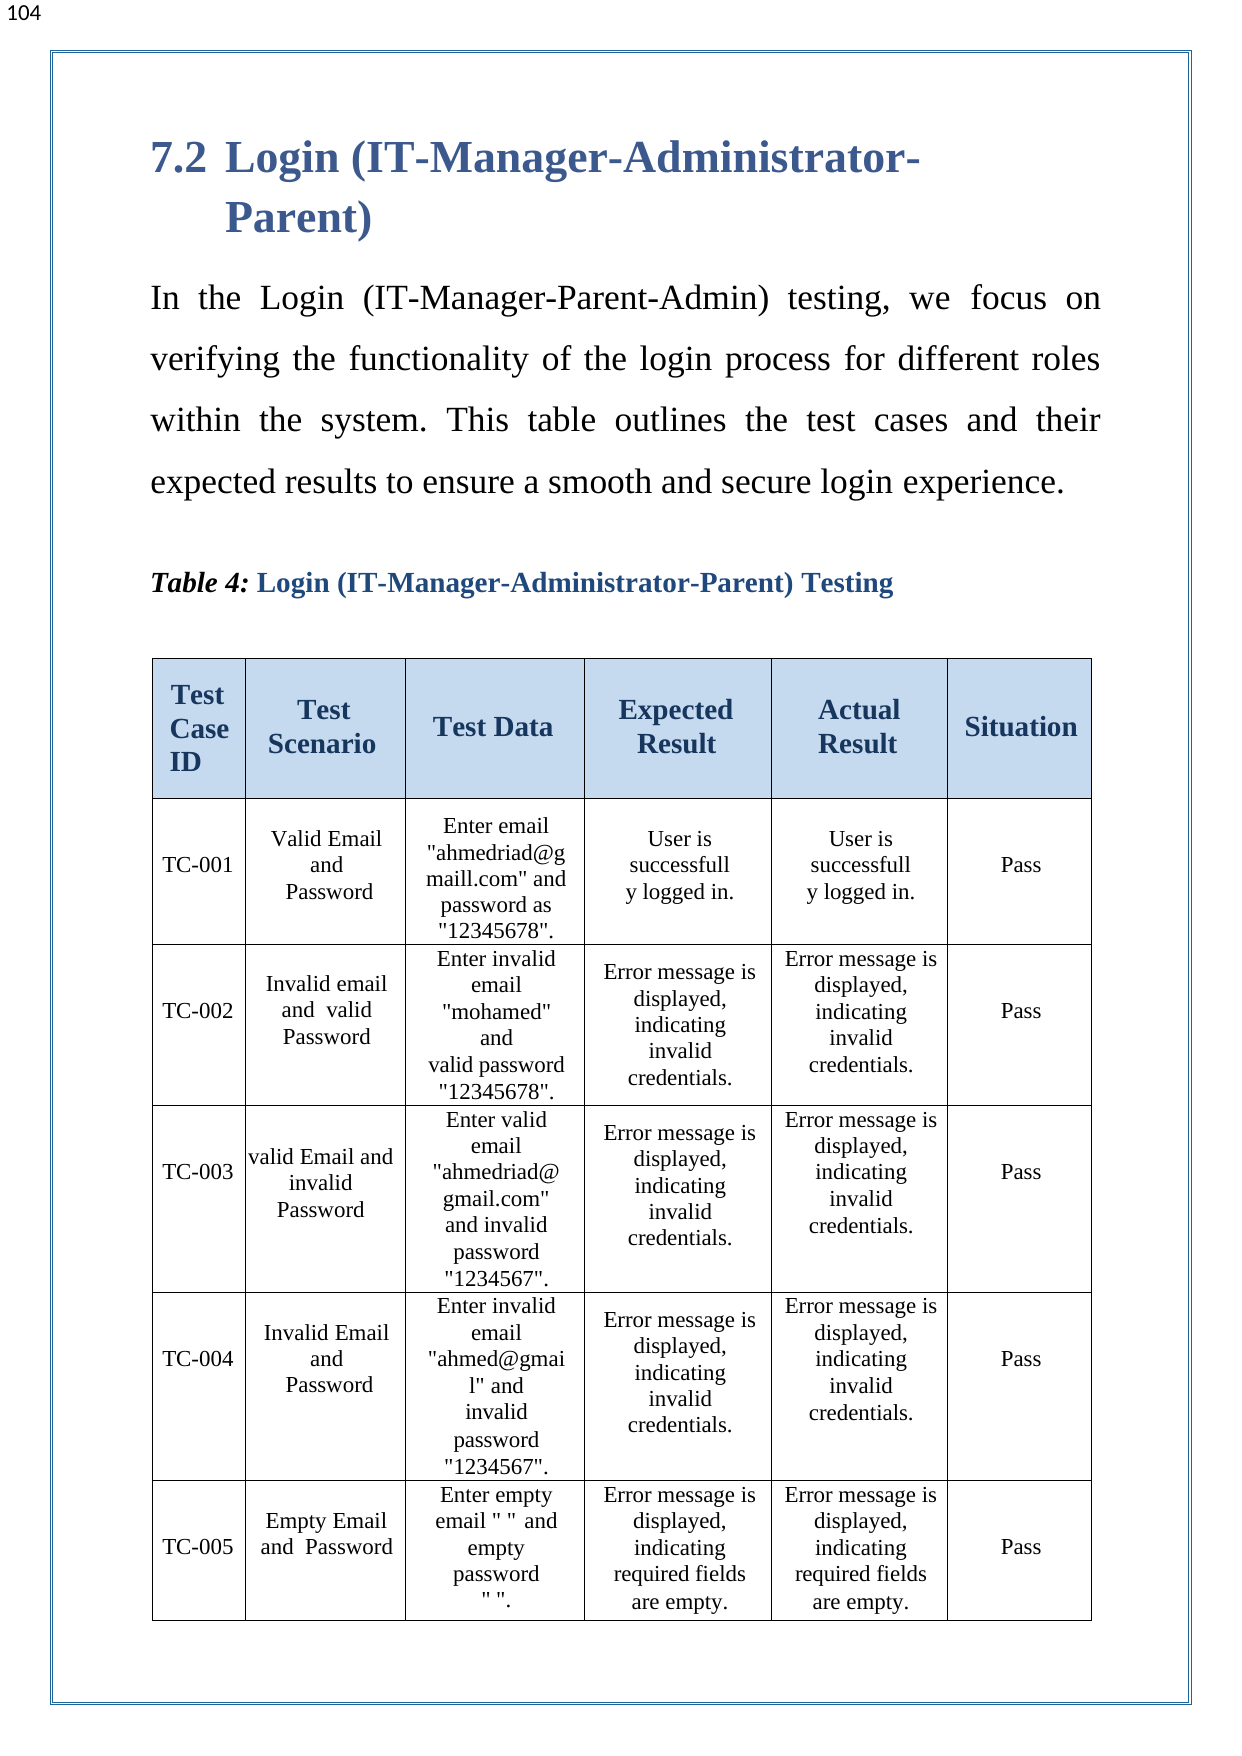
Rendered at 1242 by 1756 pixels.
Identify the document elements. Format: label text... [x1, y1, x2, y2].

table_cell Empty Email and Password [246, 1481, 405, 1620]
table_cell TC-002 [153, 945, 245, 1104]
table_cell Pass [948, 1106, 1091, 1292]
table_cell Enter invalid email "mohamed" and valid password "12345678". [406, 945, 584, 1104]
table_cell Error message is displayed, indicating invalid credentials. [585, 1293, 771, 1480]
table_header Expected Result [585, 659, 771, 798]
table_cell Enter invalid email "ahmed@gmail" and invalid password "1234567". [406, 1293, 584, 1480]
text In the Login (IT-Manager-Parent-Admin) testing, we focus on verifying the functionality of the login process for different roles within the system. This table outlines the test cases and their expected results to ensure a smooth and secure login experience. [150, 276, 1101, 501]
table_cell User is successfully logged in. [585, 799, 771, 944]
table_cell Enter email "ahmedriad@gmaill.com" and password as "12345678". [406, 799, 584, 944]
table_cell Error message is displayed, indicating invalid credentials. [772, 1293, 947, 1480]
table_cell TC-005 [153, 1481, 245, 1620]
table_cell Enter valid email "ahmedriad@gmail.com" and invalid password "1234567". [406, 1106, 584, 1292]
table_cell Error message is displayed, indicating invalid credentials. [585, 1106, 771, 1292]
table_cell Error message is displayed, indicating required fields are empty. [585, 1481, 771, 1620]
table_cell Invalid Email and Password [246, 1293, 405, 1480]
table_header Actual Result [772, 659, 947, 798]
table_cell Error message is displayed, indicating invalid credentials. [772, 945, 947, 1104]
table_header Test Case ID [153, 659, 245, 798]
table_cell TC-003 [153, 1106, 245, 1292]
table_cell Valid Email and Password [246, 799, 405, 944]
table_cell User is successfully logged in. [772, 799, 947, 944]
table_cell Error message is displayed, indicating invalid credentials. [772, 1106, 947, 1292]
table_header Situation [948, 659, 1091, 798]
table_cell TC-001 [153, 799, 245, 944]
subtitle Login (IT-Manager-Administrator-Parent) [150, 129, 932, 242]
table_cell valid Email and invalid Password [246, 1106, 405, 1292]
table_cell Invalid email and valid Password [246, 945, 405, 1104]
table_cell Pass [948, 1293, 1091, 1480]
table_cell TC-004 [153, 1293, 245, 1480]
table_cell Pass [948, 945, 1091, 1104]
table_header Test Scenario [246, 659, 405, 798]
table_cell Error message is displayed, indicating required fields are empty. [772, 1481, 947, 1620]
table_cell Enter empty email " " and empty password " ". [406, 1481, 584, 1620]
table_cell Pass [948, 1481, 1091, 1620]
table_cell Pass [948, 799, 1091, 944]
text Table 4: Login (IT-Manager-Administrator-Parent) Testing [150, 566, 1187, 599]
table_header Test Data [406, 659, 584, 798]
table_cell Error message is displayed, indicating invalid credentials. [585, 945, 771, 1104]
